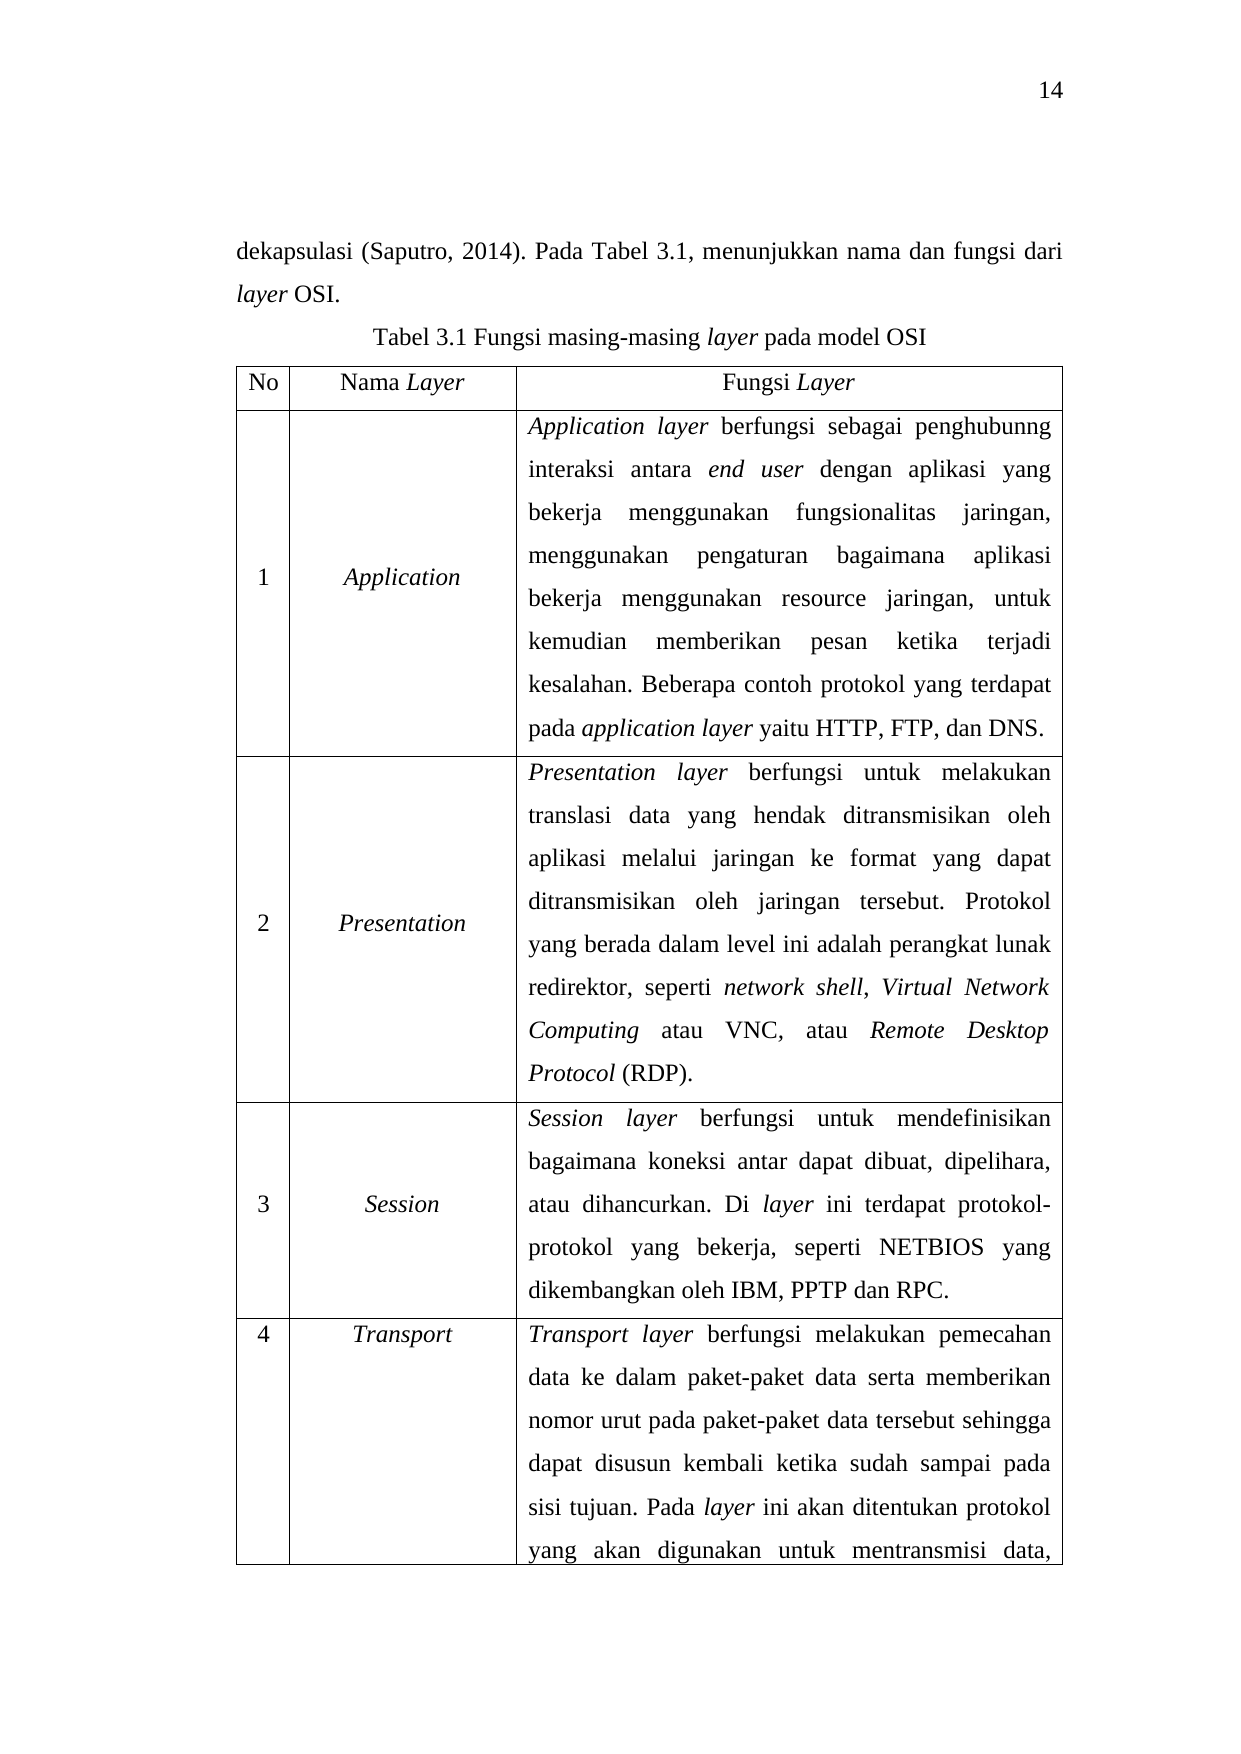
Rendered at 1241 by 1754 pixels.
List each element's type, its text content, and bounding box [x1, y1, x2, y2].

table_cell Application layer berfungsi sebagai penghubunng interaksi antara end user dengan aplikasi yang bekerja menggunakan fungsionalitas jaringan, menggunakan pengaturan bagaimana aplikasi bekerja menggunakan resource jaringan, untuk kemudian memberikan pesan ketika terjadi kesalahan. Beberapa contoh protokol yang terdapat pada application layer yaitu HTTP, FTP, dan DNS. [517, 411, 1062, 756]
table_header No [237, 367, 289, 410]
table_cell 3 [237, 1103, 289, 1318]
table_cell Presentation layer berfungsi untuk melakukan translasi data yang hendak ditransmisikan oleh aplikasi melalui jaringan ke format yang dapat ditransmisikan oleh jaringan tersebut. Protokol yang berada dalam level ini adalah perangkat lunak redirektor, seperti network shell, Virtual Network Computing atau VNC, atau Remote Desktop Protocol (RDP). [517, 757, 1062, 1102]
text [236, 236, 1063, 308]
table_header Nama Layer [290, 367, 516, 410]
table_cell Transport [290, 1319, 516, 1563]
table_cell 4 [237, 1319, 289, 1563]
table_cell Application [290, 411, 516, 756]
table_cell Session layer berfungsi untuk mendefinisikan bagaimana koneksi antar dapat dibuat, dipelihara, atau dihancurkan. Di layer ini terdapat protokol-protokol yang bekerja, seperti NETBIOS yang dikembangkan oleh IBM, PPTP dan RPC. [517, 1103, 1062, 1318]
table_cell 2 [237, 757, 289, 1102]
table_cell 1 [237, 411, 289, 756]
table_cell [517, 1319, 1062, 1563]
table_header Fungsi Layer [517, 367, 1062, 410]
table_cell Session [290, 1103, 516, 1318]
table_cell Presentation [290, 757, 516, 1102]
